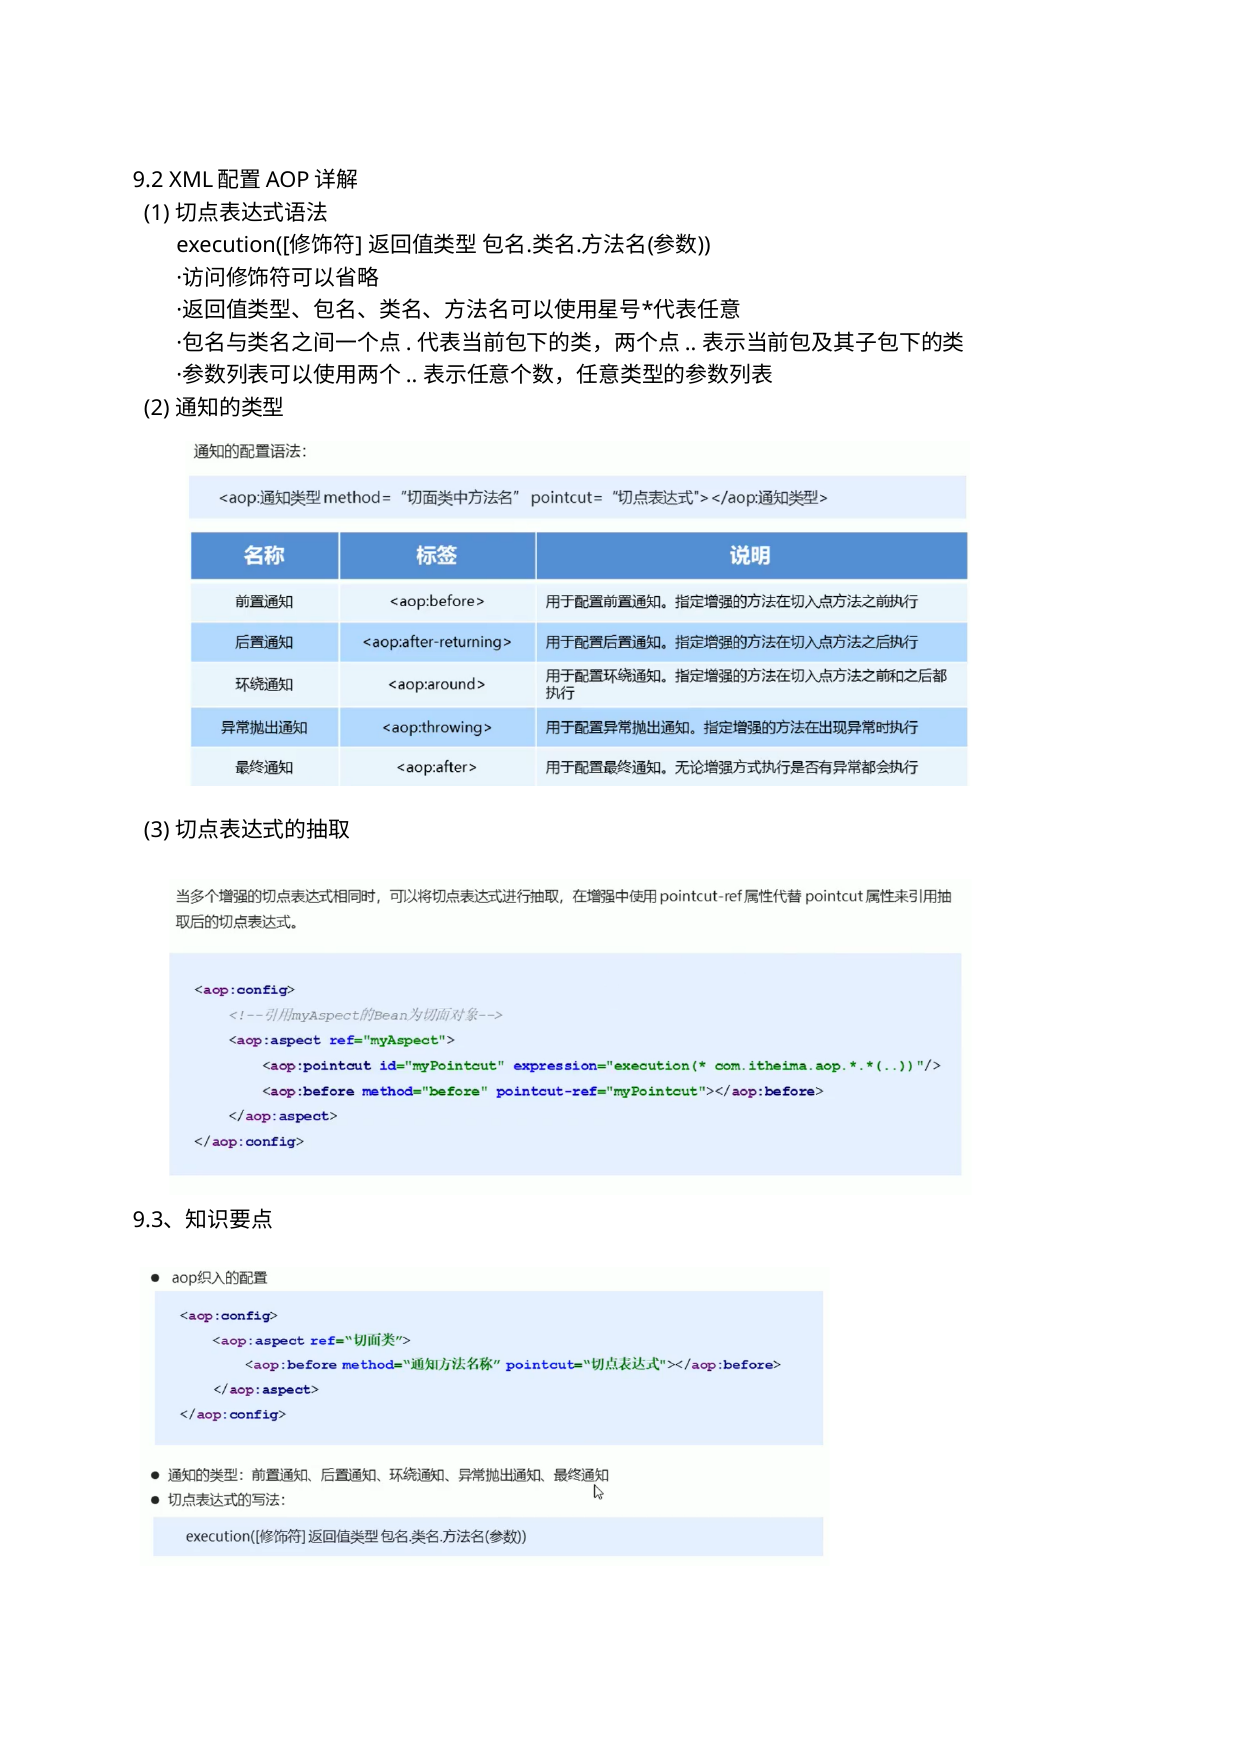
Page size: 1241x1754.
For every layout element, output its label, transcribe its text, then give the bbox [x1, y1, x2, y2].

text ·访问修饰符可以省略 [89, 259, 1152, 292]
picture [139, 1267, 830, 1566]
text 9.3、知识要点 [89, 1202, 1152, 1234]
text (2) 通知的类型 [89, 389, 1152, 422]
picture [169, 879, 972, 1195]
text ·参数列表可以使用两个 .. 表示任意个数，任意类型的参数列表 [89, 357, 1152, 389]
text (3) 切点表达式的抽取 [89, 812, 1152, 844]
text (1) 切点表达式语法 [89, 194, 1152, 227]
picture [185, 441, 971, 786]
text ·包名与类名之间一个点 . 代表当前包下的类，两个点 .. 表示当前包及其子包下的类 [89, 324, 1152, 357]
text ·返回值类型、包名、类名、方法名可以使用星号*代表任意 [89, 292, 1152, 324]
text 9.2 XML配置AOP详解 [89, 162, 1152, 194]
text execution([修饰符] 返回值类型 包名.类名.方法名(参数)) [89, 227, 1152, 259]
